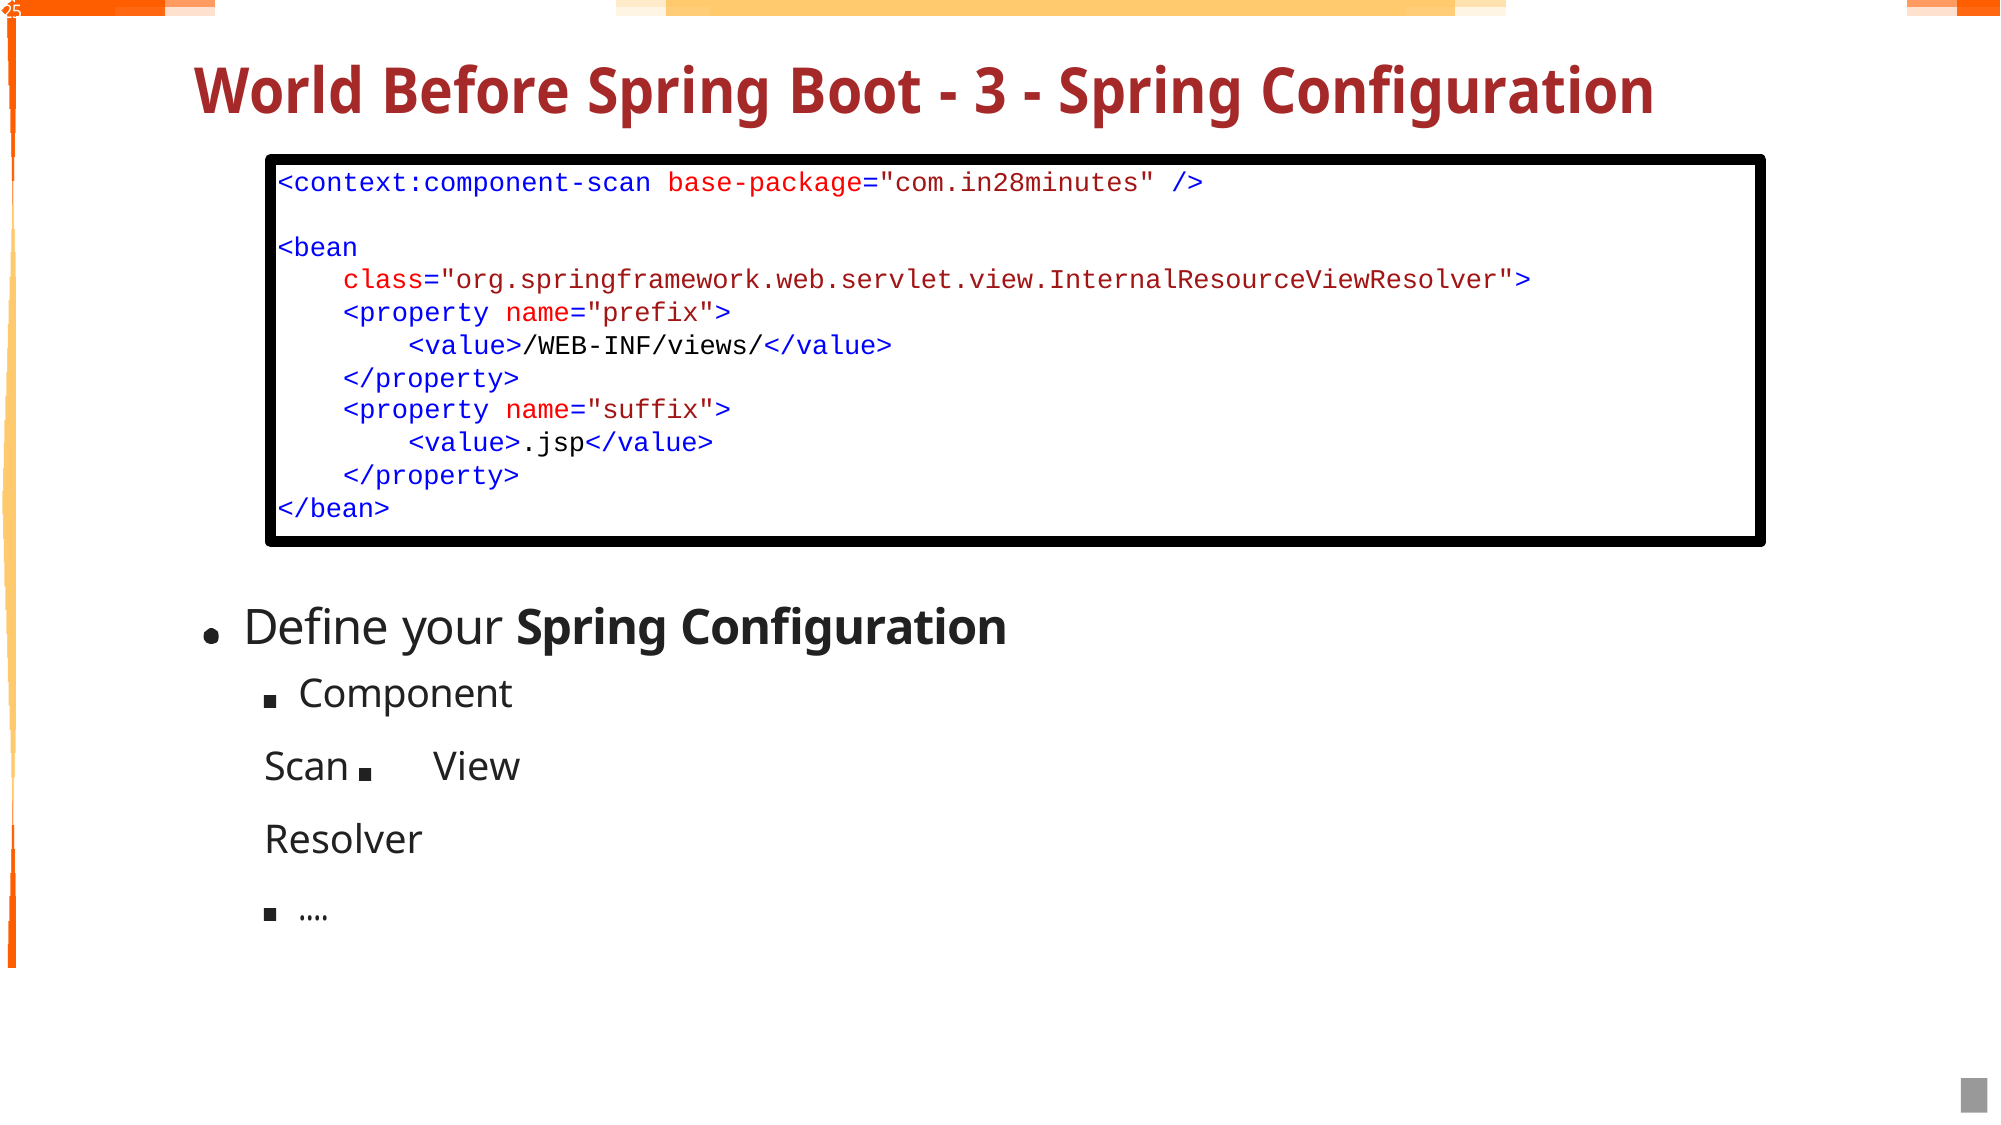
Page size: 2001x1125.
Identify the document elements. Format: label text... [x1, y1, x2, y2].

subtitle World Before Spring Boot - 3 - Spring Configuration [194, 46, 1838, 132]
text .... [264, 885, 1838, 929]
picture [263, 908, 277, 921]
text Define your Spring Configuration [203, 592, 1838, 658]
picture [359, 768, 372, 781]
text Component Scan View Resolver [264, 665, 582, 866]
picture [203, 628, 219, 644]
picture [263, 695, 277, 708]
picture [0, 0, 2000, 968]
